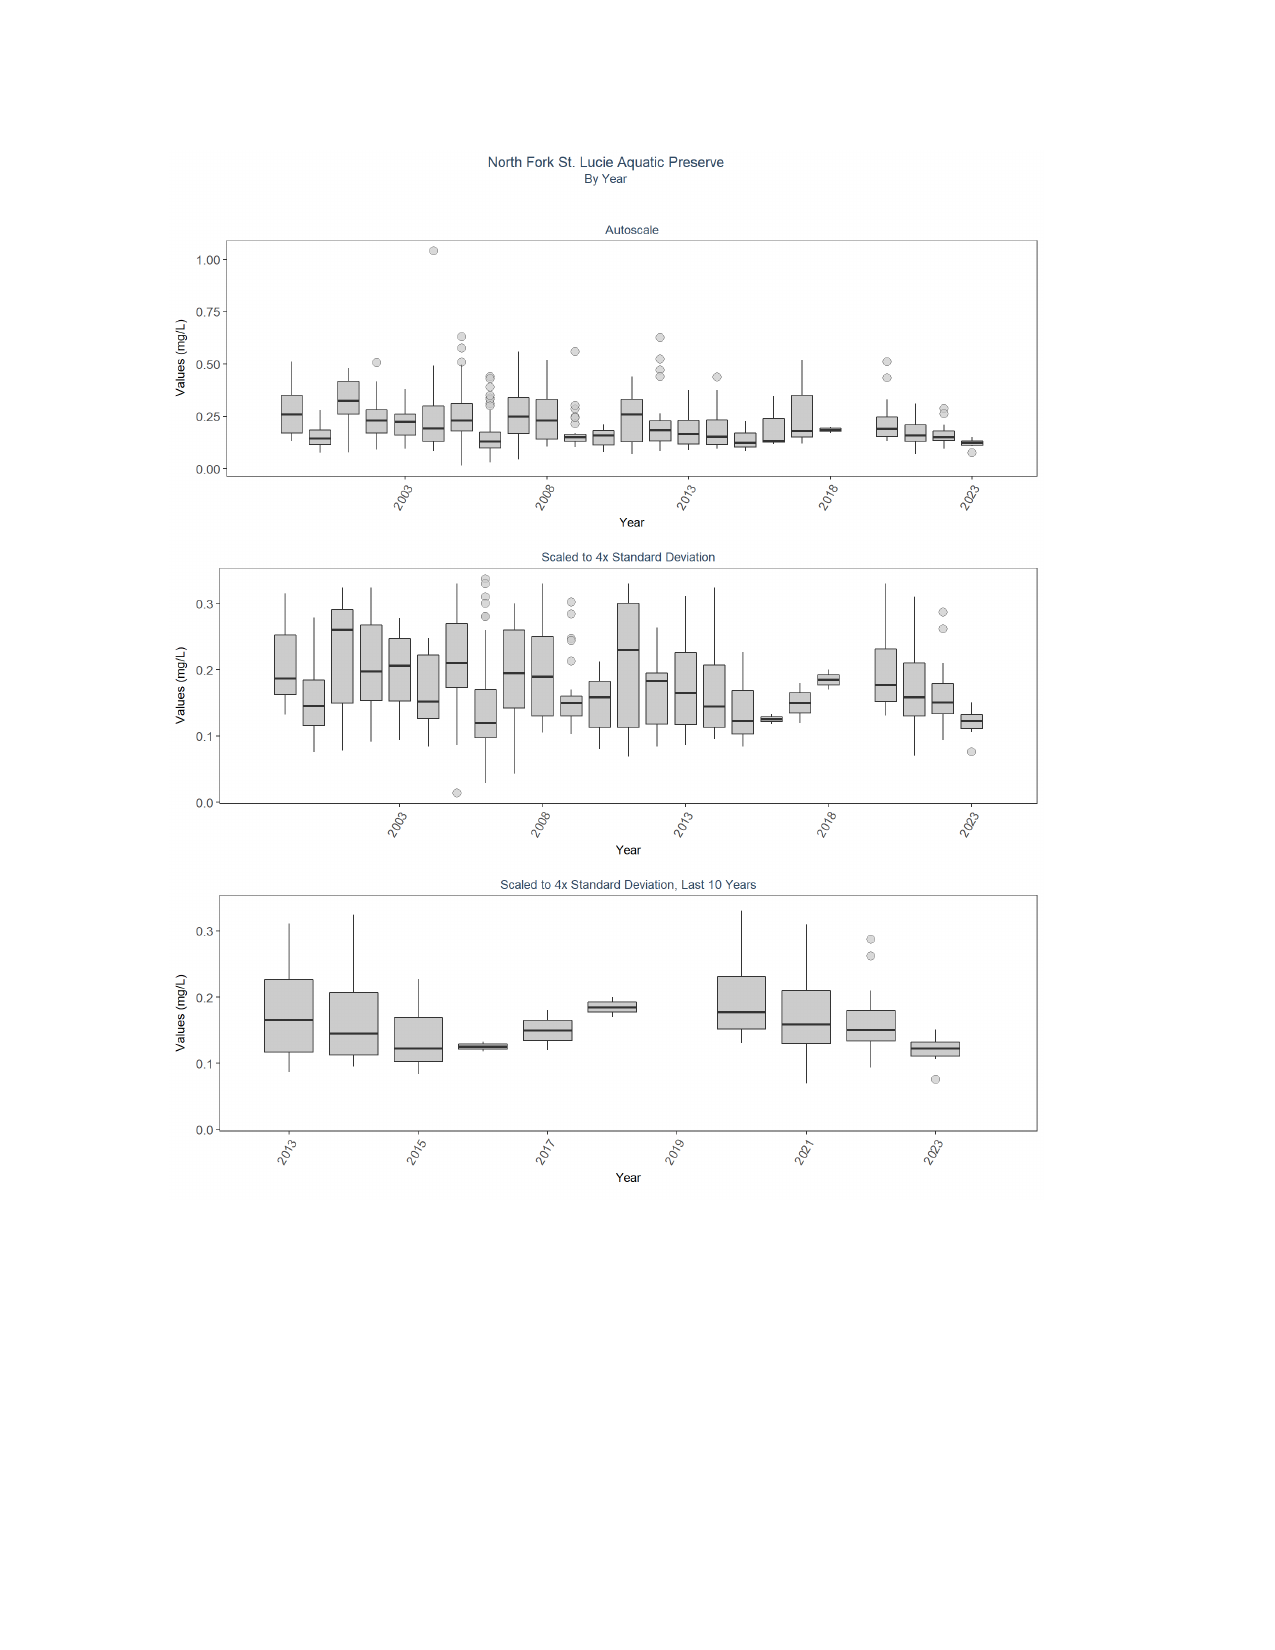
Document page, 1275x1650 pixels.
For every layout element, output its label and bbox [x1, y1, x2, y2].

picture [168, 150, 1044, 1200]
